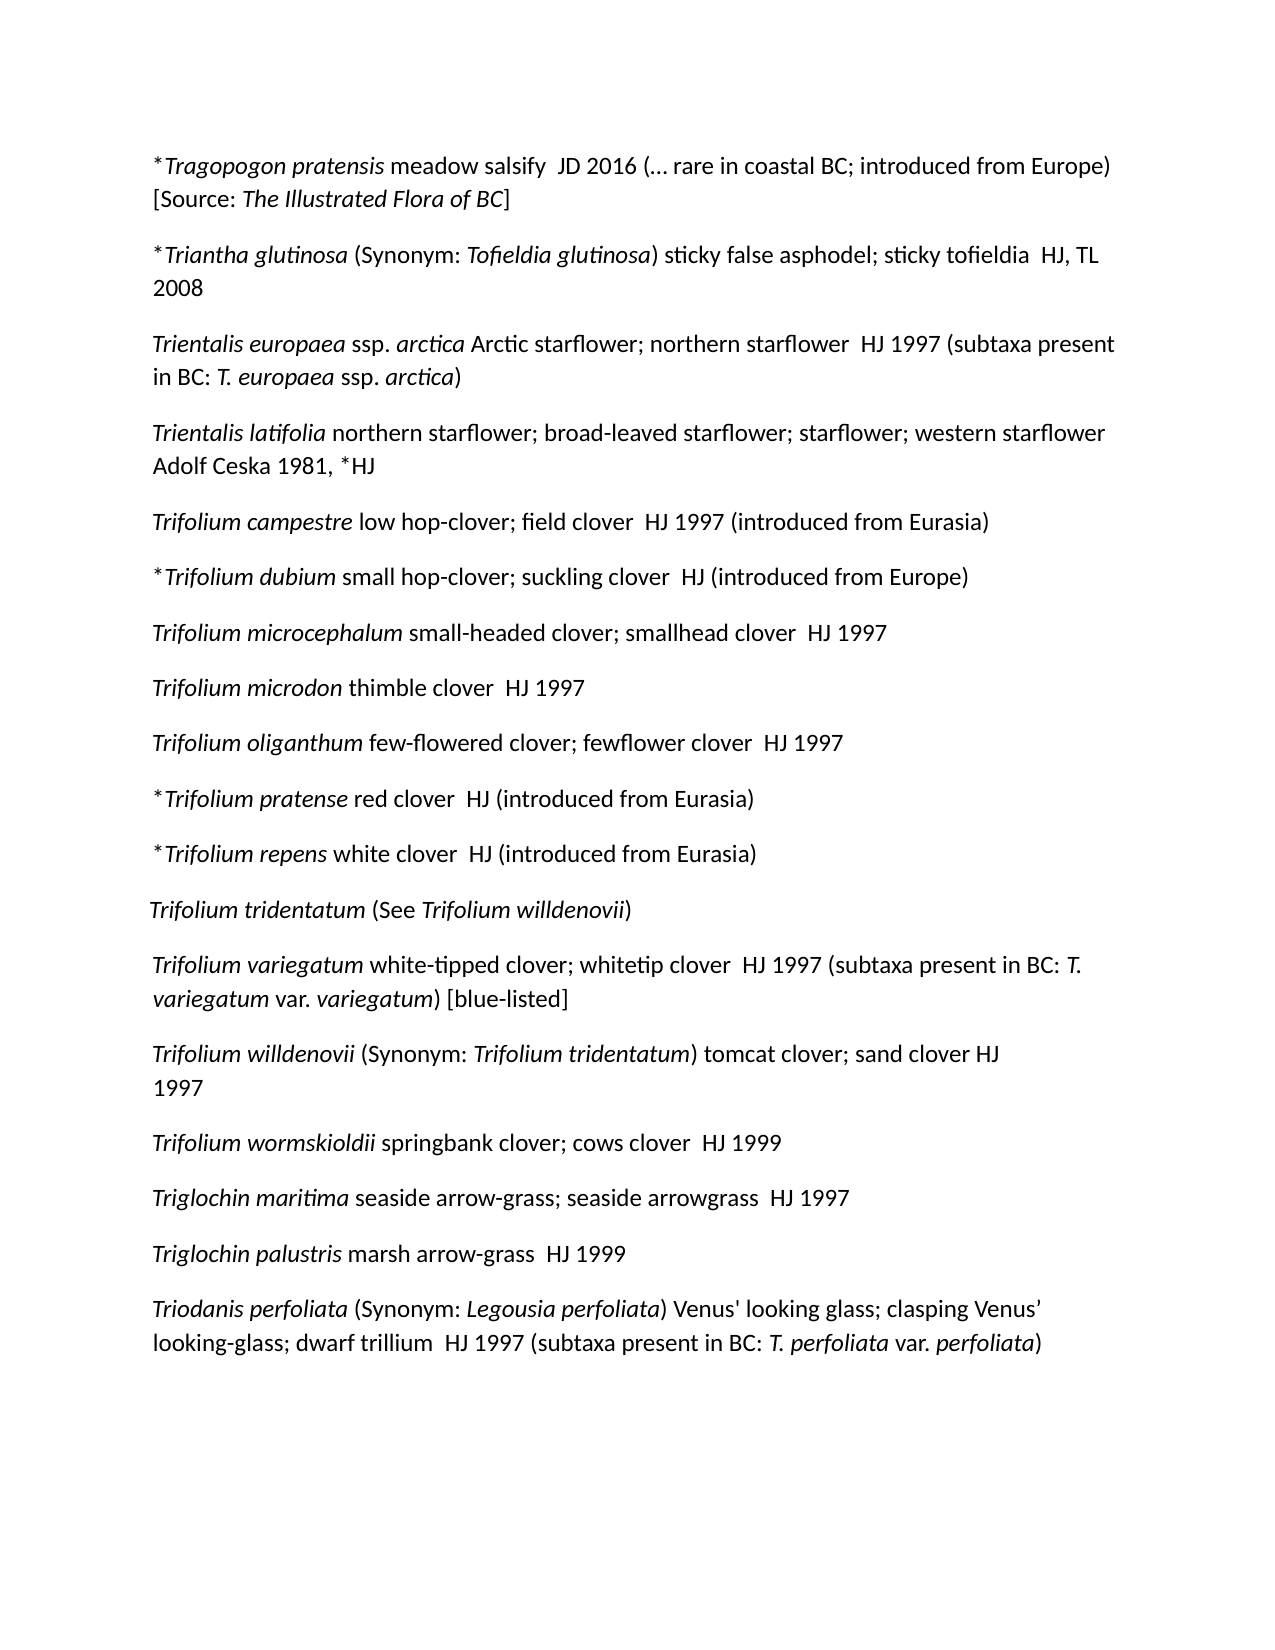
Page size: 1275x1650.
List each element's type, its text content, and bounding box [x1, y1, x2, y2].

text Trifolium tridentatum (See Trifolium willdenovii) [149, 894, 1143, 924]
text *Trifolium dubium small hop-clover; suckling clover HJ (introduced from Europe) [152, 561, 1126, 592]
text Triodanis perfoliata (Synonym: Legousia perfoliata) Venus' looking glass; clasping Venus’ looking-glass; dwarf trillium HJ 1997 (subtaxa present in BC: T. perfoliata var. perfoliata) [152, 1293, 1126, 1357]
text Trientalis latifolia northern starflower; broad-leaved starflower; starflower; western starflower Adolf Ceska 1981, *HJ [152, 417, 1126, 481]
text Triglochin palustris marsh arrow-grass HJ 1999 [152, 1238, 1126, 1268]
text Trifolium microcephalum small-headed clover; smallhead clover HJ 1997 [152, 617, 1126, 647]
text Trifolium wormskioldii springbank clover; cows clover HJ 1999 [152, 1127, 1126, 1158]
text Trifolium microdon thimble clover HJ 1997 [152, 672, 1126, 703]
text *Trifolium pratense red clover HJ (introduced from Eurasia) [152, 783, 1126, 813]
text Trifolium willdenovii (Synonym: Trifolium tridentatum) tomcat clover; sand clover HJ 1997 [152, 1038, 1052, 1102]
text *Trifolium repens white clover HJ (introduced from Eurasia) [152, 838, 1126, 869]
text Trifolium oliganthum few-flowered clover; fewflower clover HJ 1997 [152, 727, 1126, 758]
text Trifolium campestre low hop-clover; field clover HJ 1997 (introduced from Eurasia) [152, 506, 1126, 536]
text Triglochin maritima seaside arrow-grass; seaside arrowgrass HJ 1997 [152, 1182, 1126, 1213]
text *Tragopogon pratensis meadow salsify JD 2016 (… rare in coastal BC; introduced from Europe) [Source: The Illustrated Flora of BC] [152, 150, 1126, 214]
text *Triantha glutinosa (Synonym: Tofieldia glutinosa) sticky false asphodel; sticky tofieldia HJ, TL 2008 [152, 239, 1126, 303]
text Trifolium variegatum white-tipped clover; whitetip clover HJ 1997 (subtaxa present in BC: T. variegatum var. variegatum) [blue-listed] [152, 949, 1126, 1013]
text Trientalis europaea ssp. arctica Arctic starflower; northern starflower HJ 1997 (subtaxa present in BC: T. europaea ssp. arctica) [152, 328, 1126, 392]
